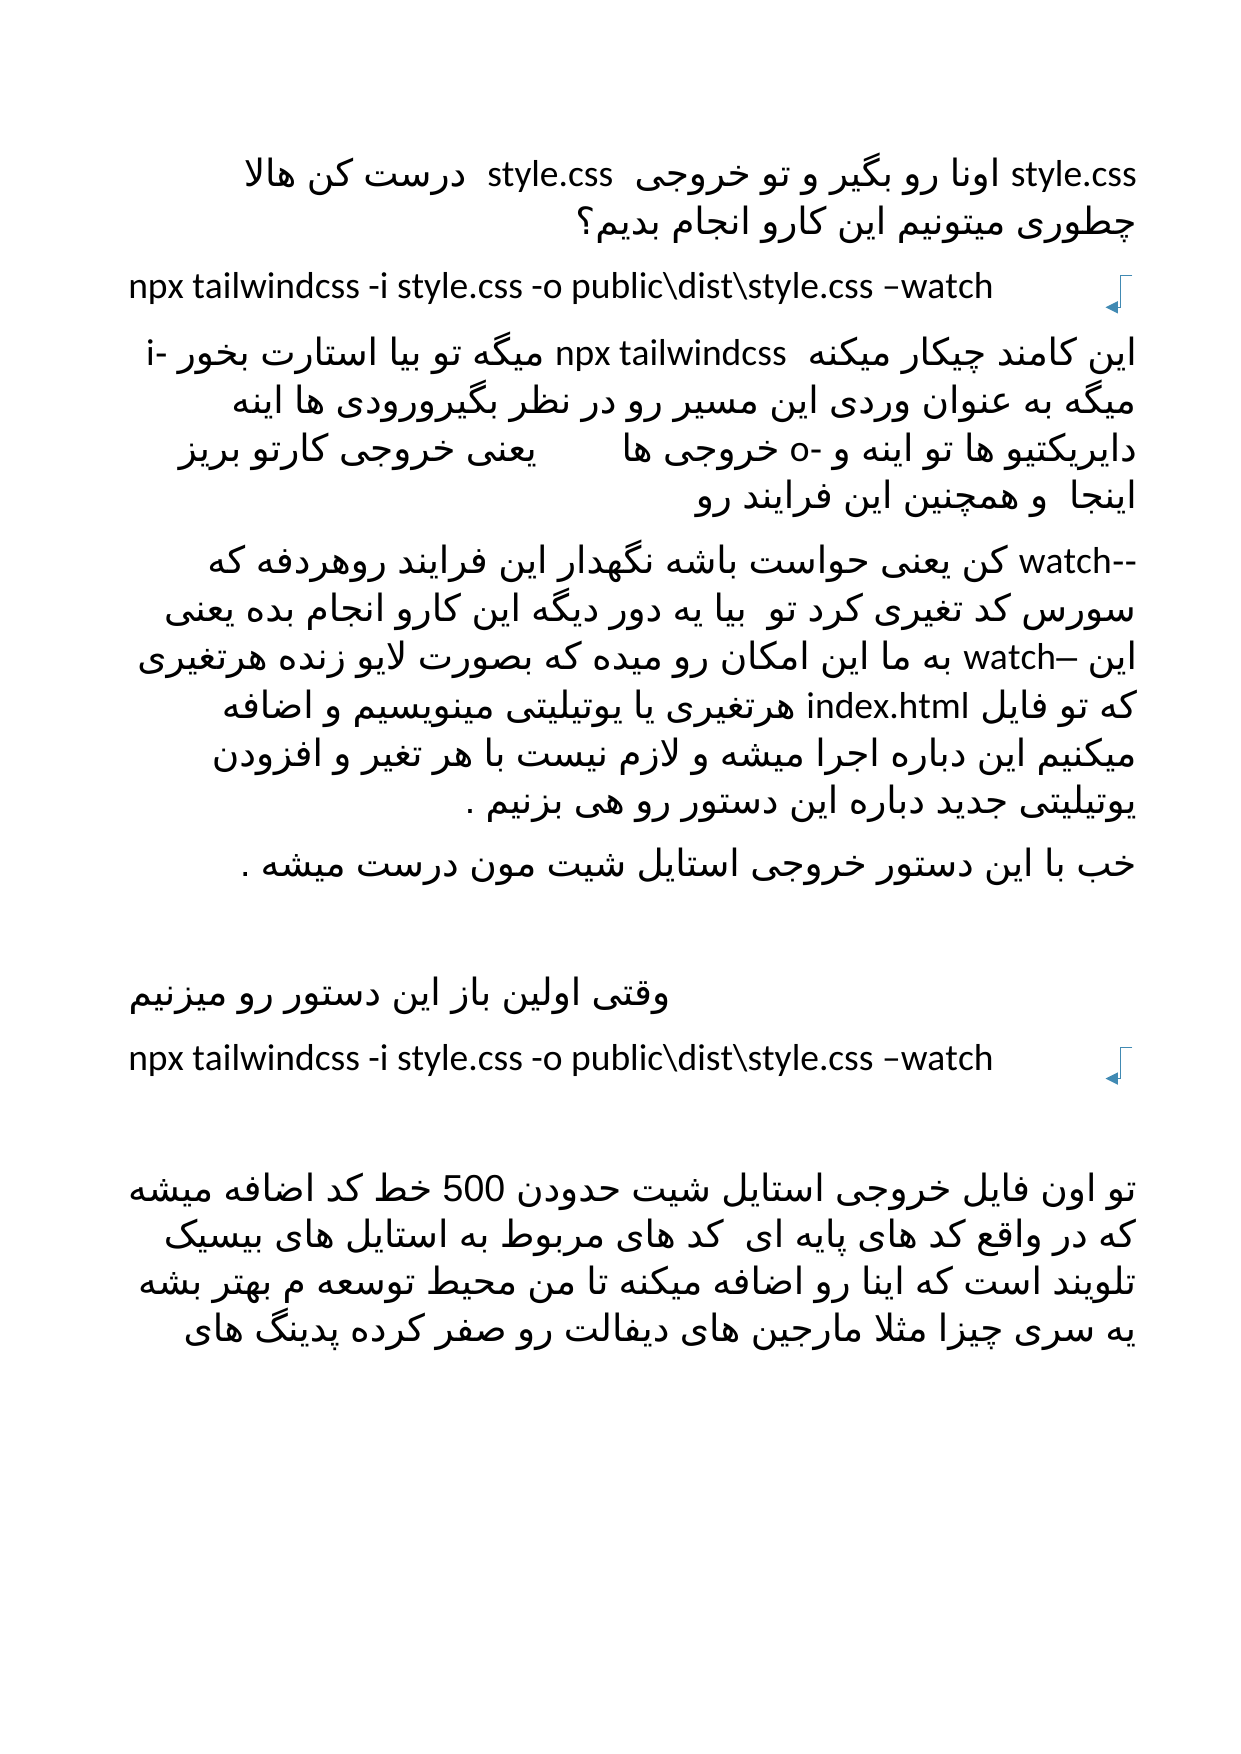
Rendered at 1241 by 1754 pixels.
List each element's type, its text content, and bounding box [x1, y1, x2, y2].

text npx tailwindcss -i style.css -o public\dist\style.css –watch [118, 1034, 1137, 1079]
text --watch کن یعنی حواست باشه نگهدار این فرایند روهردفه که سورس کد تغیری کرد تو بیا یه دور دیگه این کارو انجام بده یعنی این –watch به ما این امکان رو میده که بصورت لایو زنده هرتغیری که تو فایل index.html هرتغیری یا یوتیلیتی مینویسیم و اضافه میکنیم این دباره اجرا میشه و لازم نیست با هر تغیر و افزودن یوتیلیتی جدید دباره این دستور رو هی بزنیم . [118, 537, 1137, 821]
text وقتی اولین باز این دستور رو میزنیم [118, 971, 1137, 1014]
text این کامند چیکار میکنه npx tailwindcss میگه تو بیا استارت بخور -i میگه به عنوان وردی این مسیر رو در نظر بگیرورودی ها اینه دایریکتیو ها تو اینه و -o خروجی ها یعنی خروجی کارتو بریز اینجا و همچنین این فرایند رو [118, 329, 1137, 517]
text npx tailwindcss -i style.css -o public\dist\style.css –watch [118, 262, 1137, 308]
text خب با این دستور خروجی استایل شیت مون درست میشه . [118, 841, 1137, 884]
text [118, 1166, 1137, 1349]
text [118, 150, 1137, 242]
